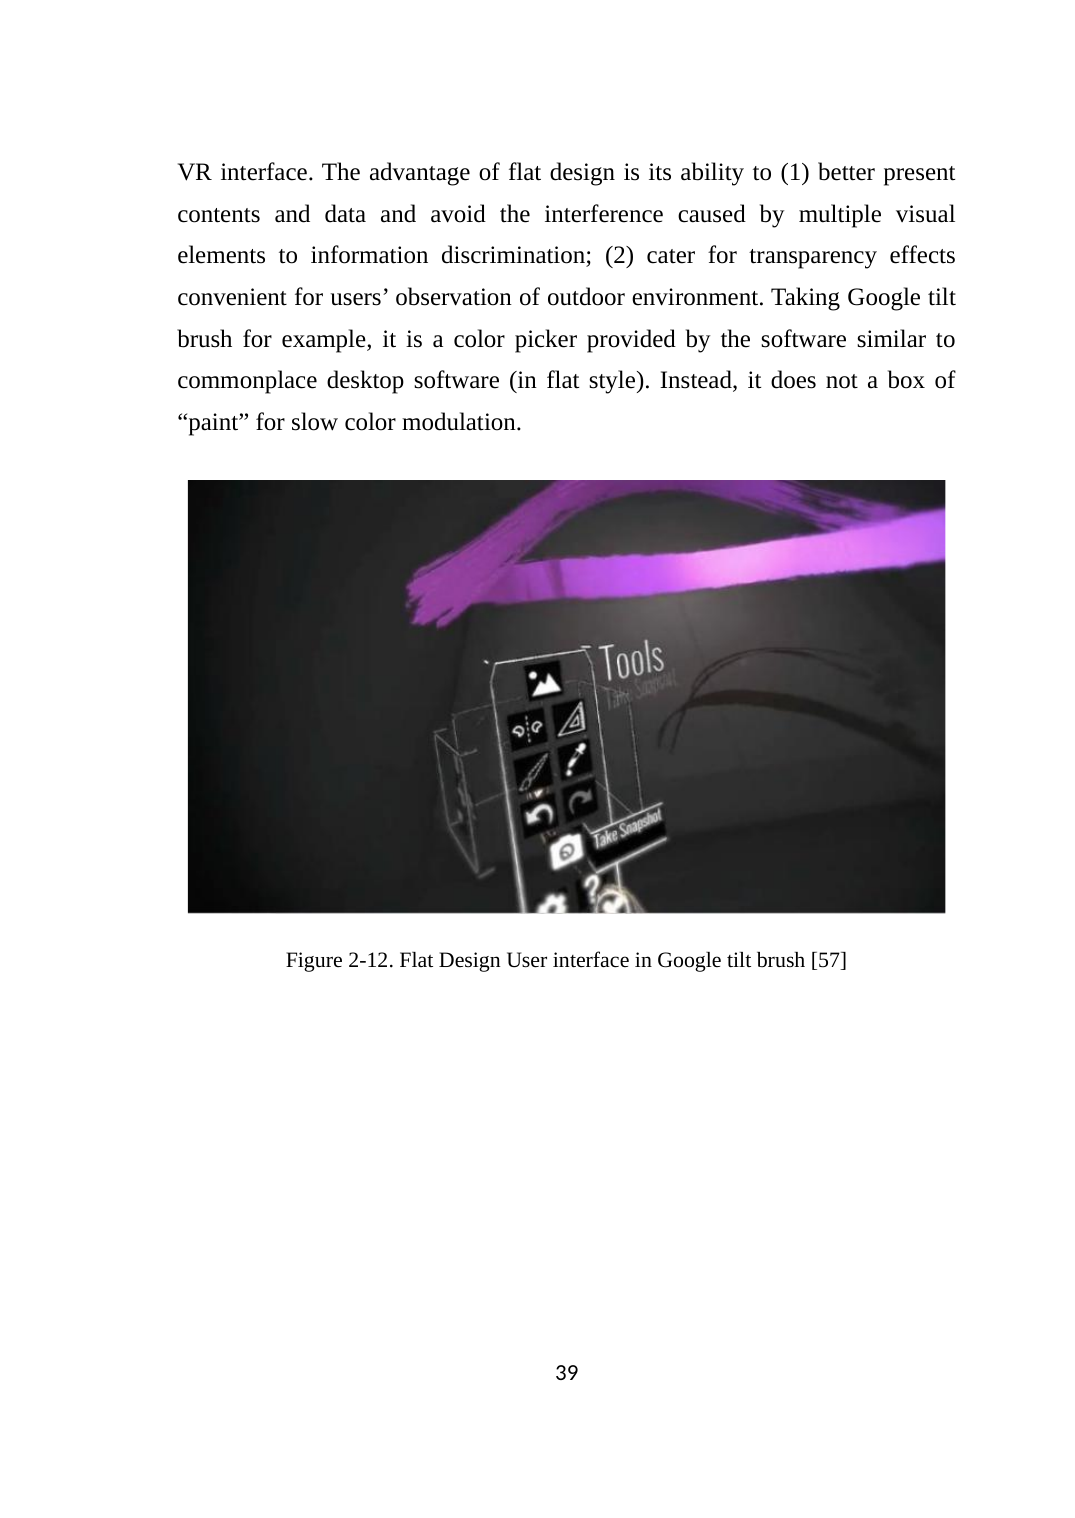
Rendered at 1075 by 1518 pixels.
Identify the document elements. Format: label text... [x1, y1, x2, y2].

text Figure 2-12. Flat Design User interface in Google tilt brush [57] [177, 947, 956, 972]
picture [187, 480, 946, 914]
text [177, 147, 956, 439]
